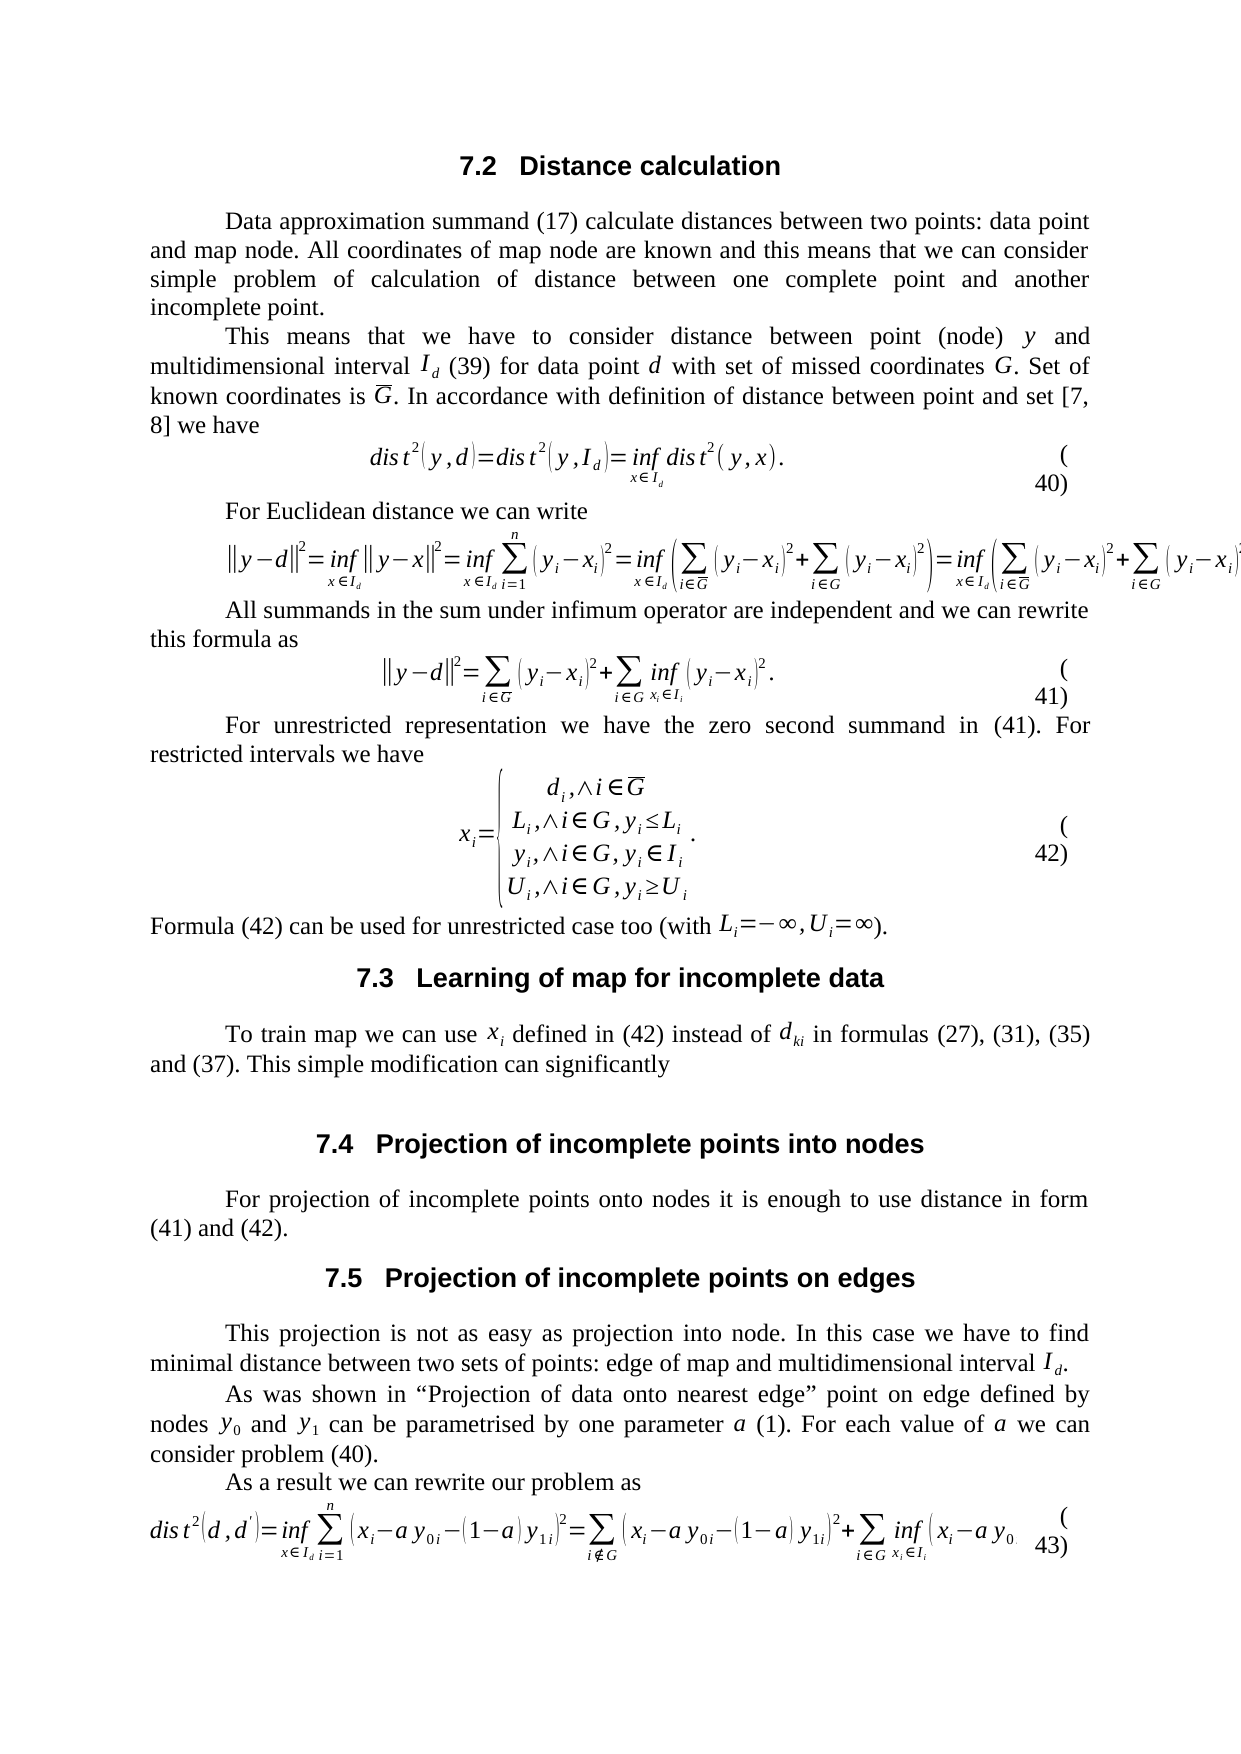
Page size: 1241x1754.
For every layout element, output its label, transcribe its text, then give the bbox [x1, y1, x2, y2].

text For Euclidean distance we can write [150, 496, 1090, 525]
table_header [139, 439, 1016, 496]
table_header (40) [1016, 439, 1079, 496]
table_header [139, 1496, 1016, 1563]
text To train map we can use defined in (42) instead of in formulas (27), (31), (35) and (37). This simple modification can significantly [150, 1018, 1090, 1078]
text Formula (42) can be used for unrestricted case too (with ). [150, 909, 1090, 941]
text All summands in the sum under infimum operator are independent and we can rewrite this formula as [150, 595, 1090, 653]
table_header [139, 768, 1016, 909]
table_header (42) [1016, 768, 1079, 909]
text As was shown in “Projection of data onto nearest edge” point on edge defined by nodes and can be parametrised by one parameter (1). For each value of we can consider problem (40). [150, 1379, 1090, 1467]
text This means that we have to consider distance between point (node) and multidimensional interval (39) for data point with set of missed coordinates . Set of known coordinates is . In accordance with definition of distance between point and set [7, 8] we have [150, 321, 1090, 439]
subtitle Projection of incomplete points into nodes [150, 1128, 1090, 1159]
subtitle Projection of incomplete points on edges [150, 1262, 1090, 1293]
text Data approximation summand (17) calculate distances between two points: data point and map node. All coordinates of map node are known and this means that we can consider simple problem of calculation of distance between one complete point and another incomplete point. [150, 206, 1090, 321]
text As a result we can rewrite our problem as [150, 1467, 1090, 1496]
text For unrestricted representation we have the zero second summand in (41). For restricted intervals we have [150, 710, 1090, 768]
text For projection of incomplete points onto nodes it is enough to use distance in form (41) and (42). [150, 1184, 1090, 1241]
subtitle Distance calculation [150, 150, 1090, 181]
subtitle Learning of map for incomplete data [150, 962, 1090, 993]
table_header (43) [1016, 1496, 1079, 1563]
table_header (41) [1016, 653, 1079, 710]
table_header [139, 653, 1016, 710]
text This projection is not as easy as projection into node. In this case we have to find minimal distance between two sets of points: edge of map and multidimensional interval . [150, 1318, 1090, 1379]
